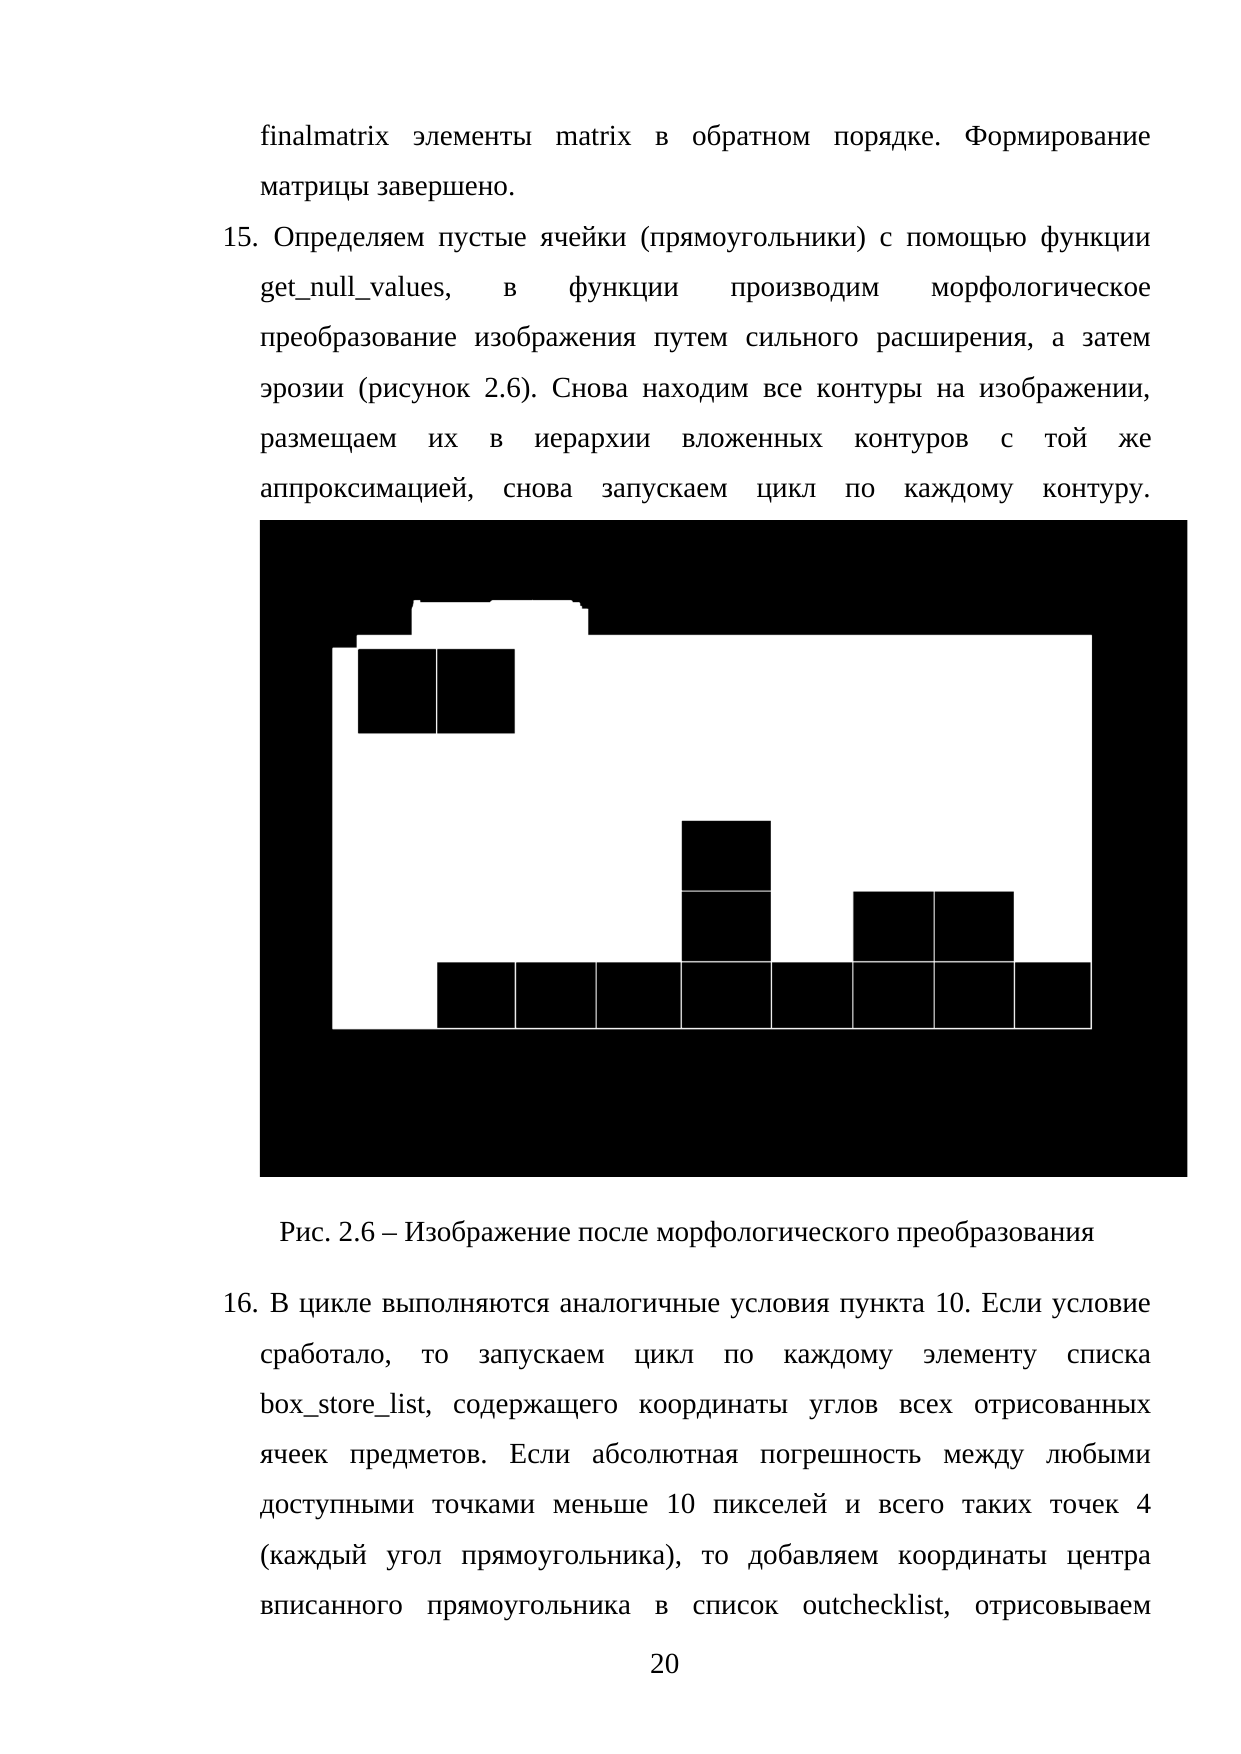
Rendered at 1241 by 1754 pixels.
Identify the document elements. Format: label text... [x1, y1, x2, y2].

picture [259, 520, 1188, 1177]
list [222, 1285, 1152, 1621]
text Рис. 2.6 – Изображение после морфологического преобразования [222, 1214, 1152, 1248]
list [222, 118, 1152, 202]
